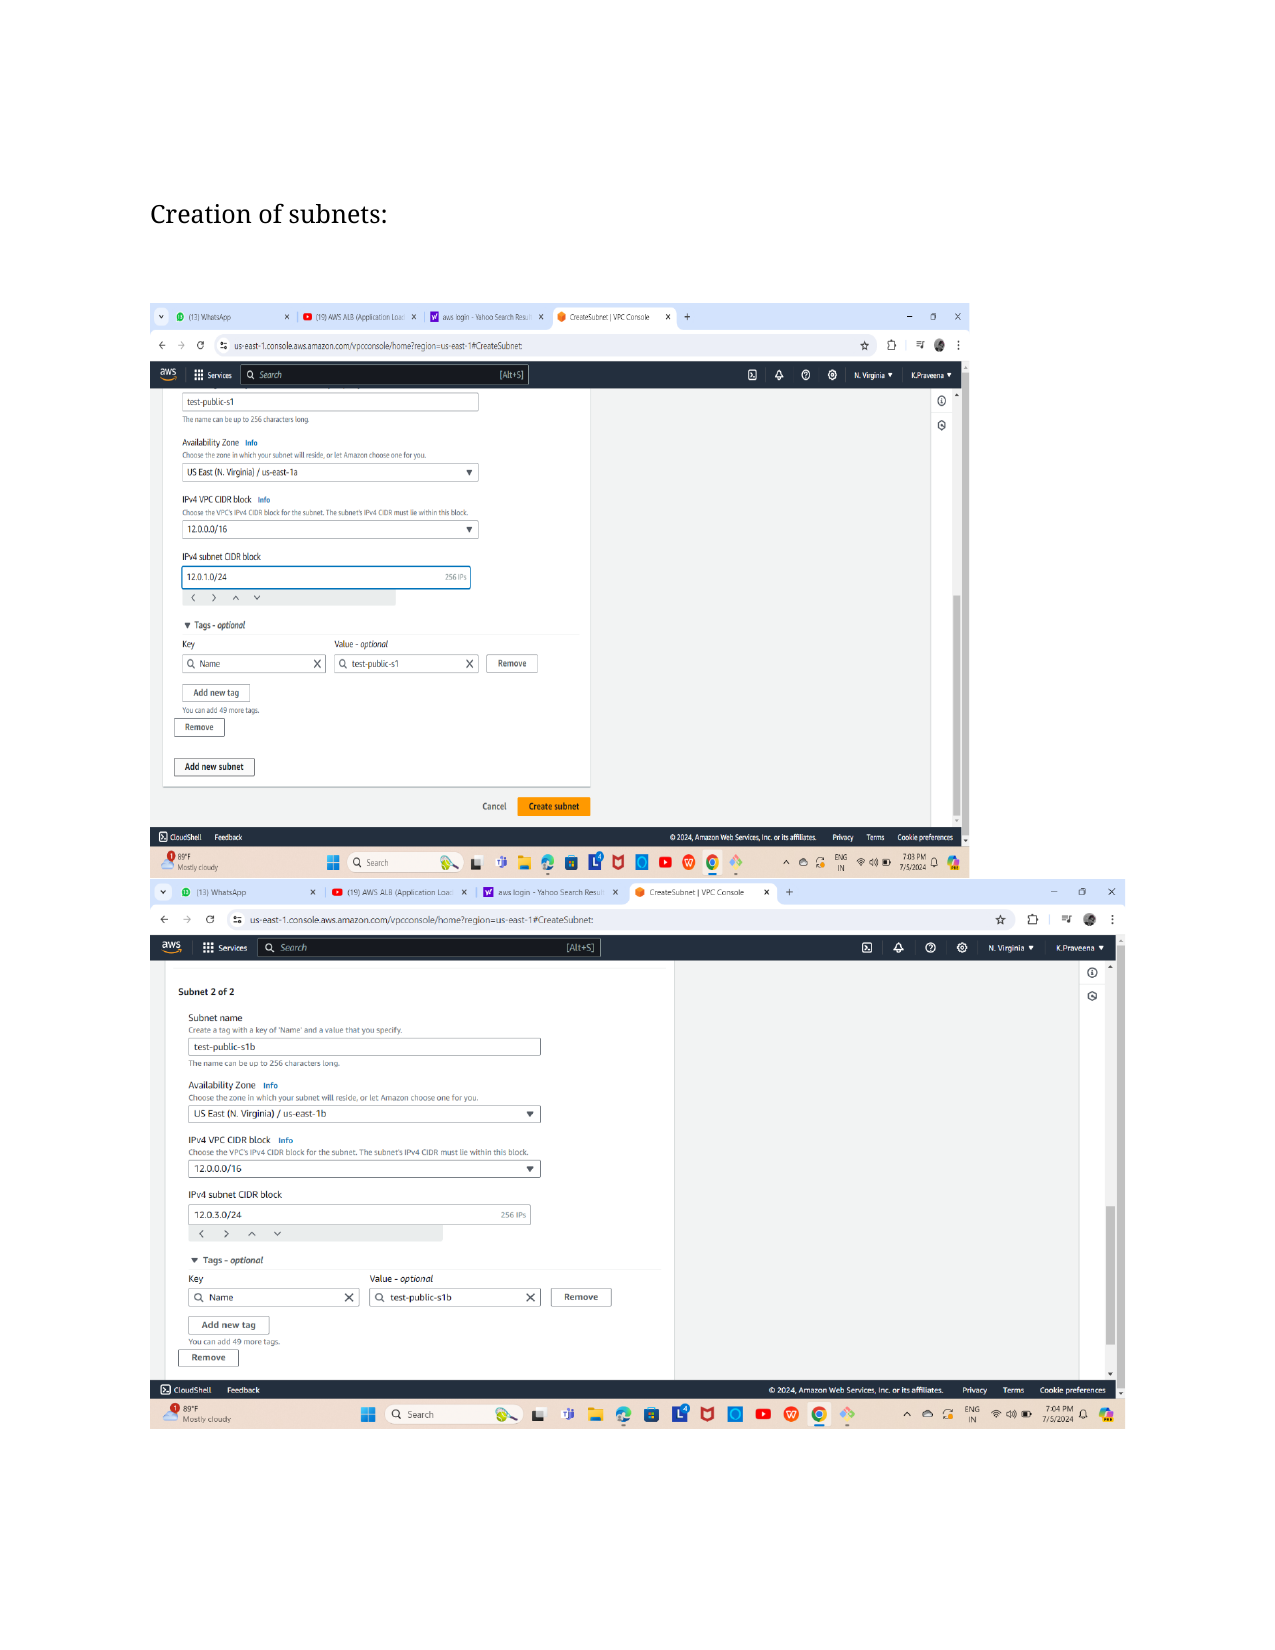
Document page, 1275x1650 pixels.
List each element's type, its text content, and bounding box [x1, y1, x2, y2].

picture [150, 879, 1125, 1429]
picture [150, 303, 970, 878]
text Creation of subnets: [150, 197, 1125, 231]
